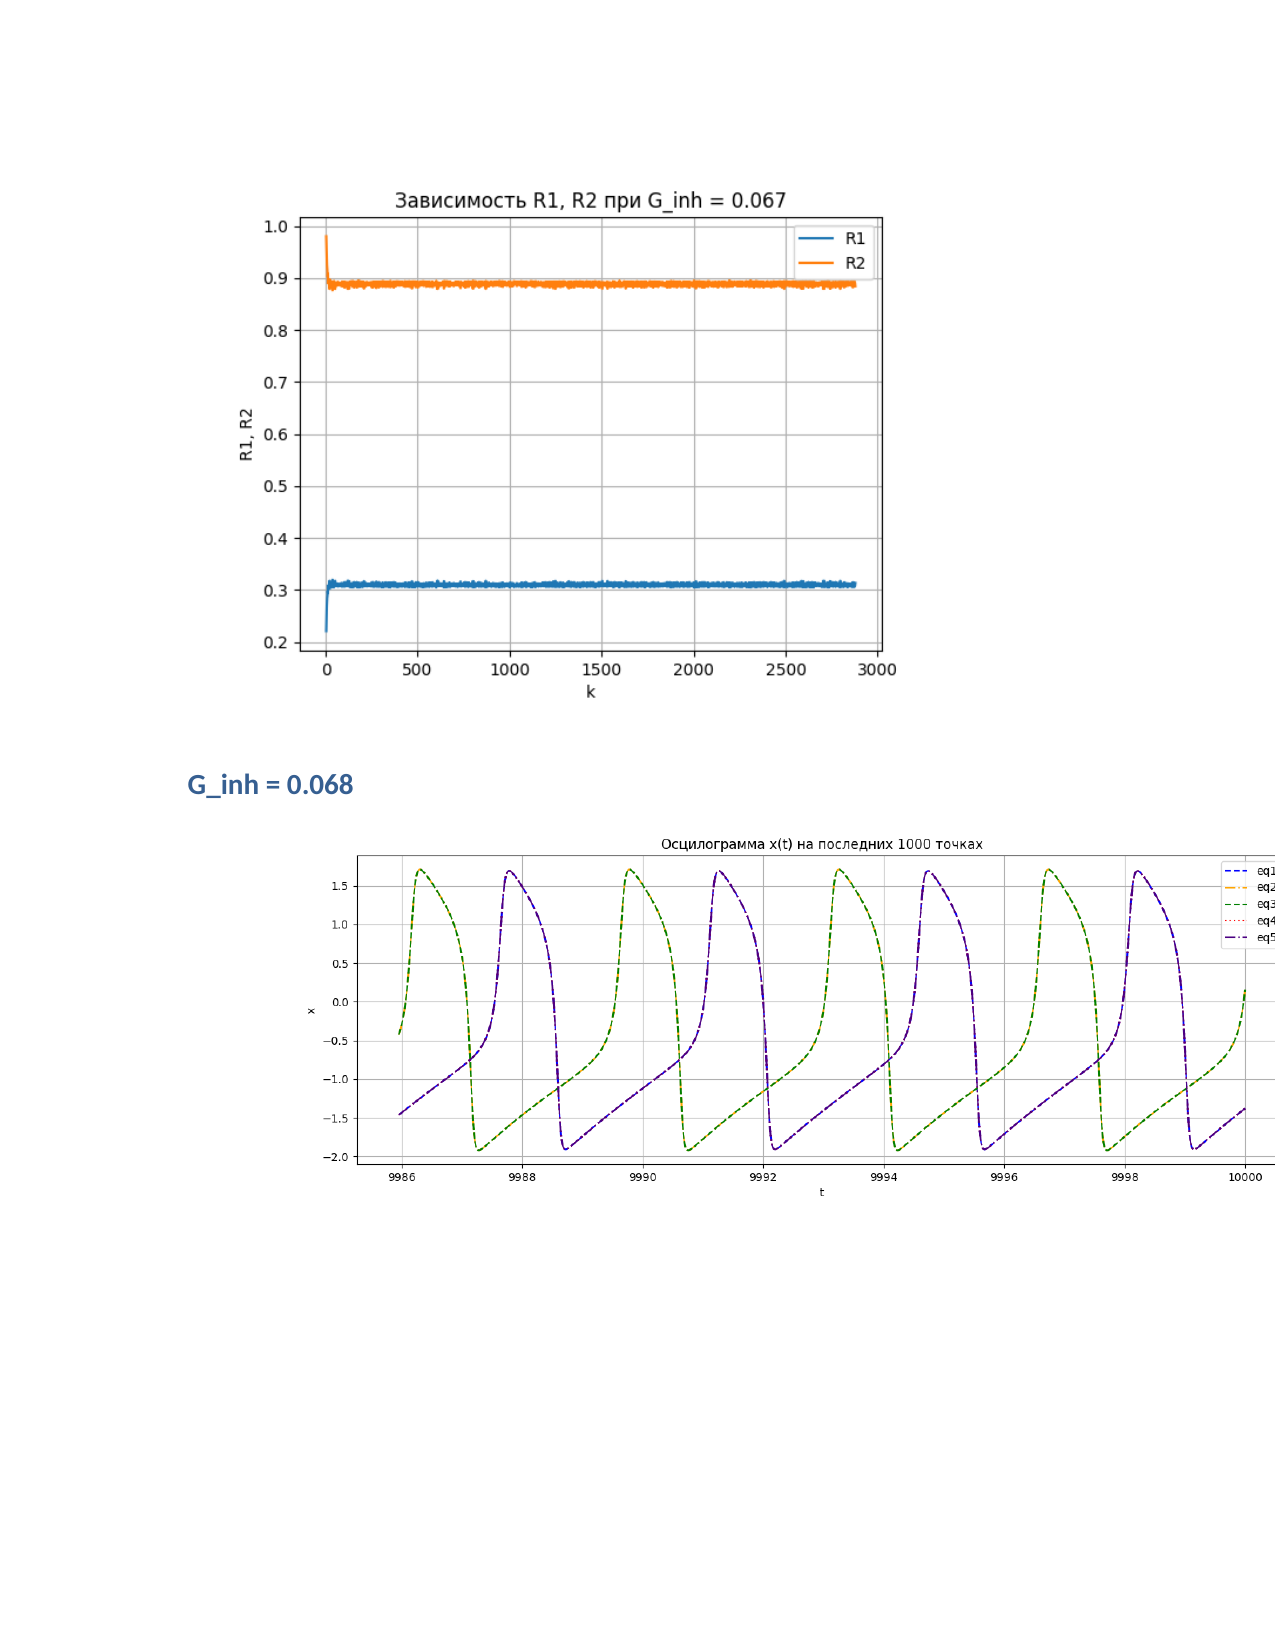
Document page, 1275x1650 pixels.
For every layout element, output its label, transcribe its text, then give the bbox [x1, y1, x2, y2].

picture [206, 150, 957, 713]
subtitle G_inh = 0.068 [187, 766, 1087, 802]
picture [206, 807, 1275, 1208]
